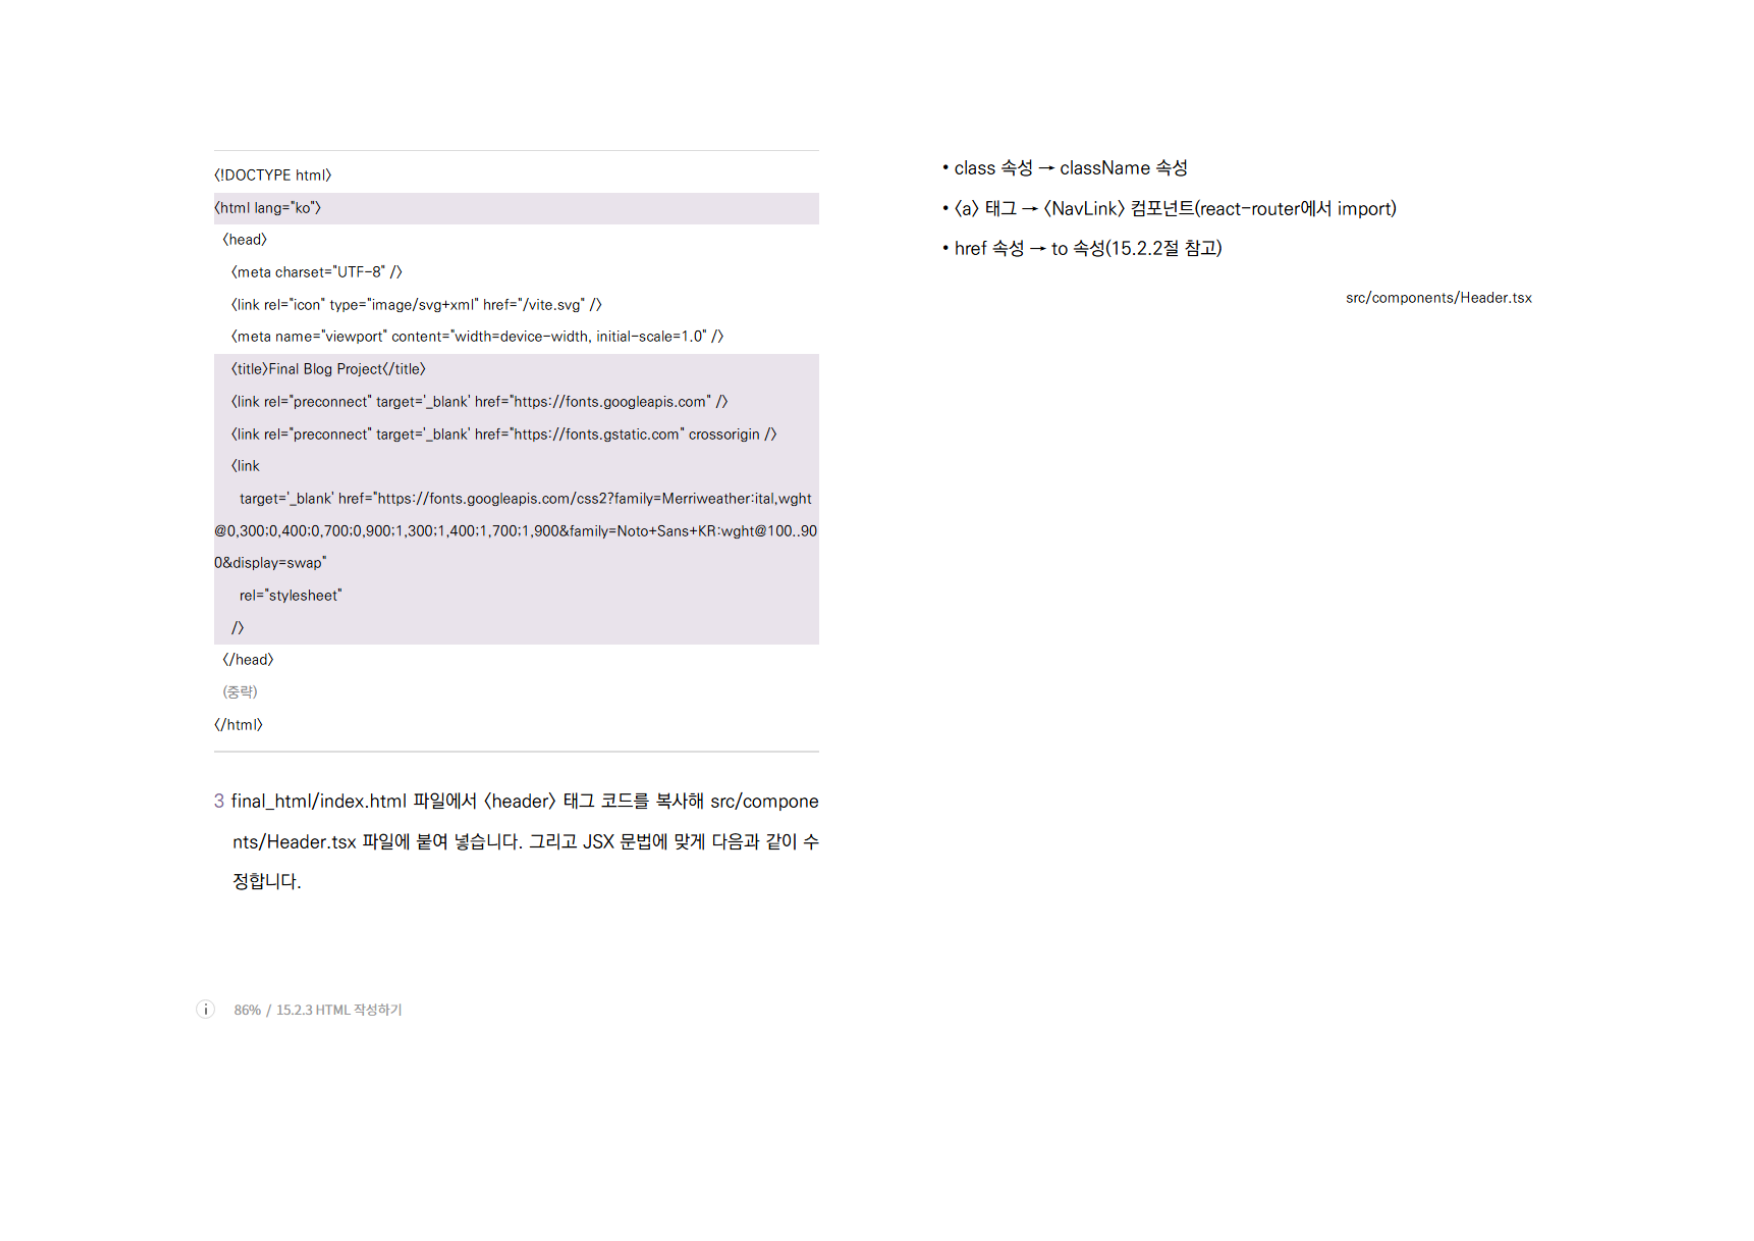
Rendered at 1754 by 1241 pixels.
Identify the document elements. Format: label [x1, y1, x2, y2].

picture [150, 150, 1577, 1030]
